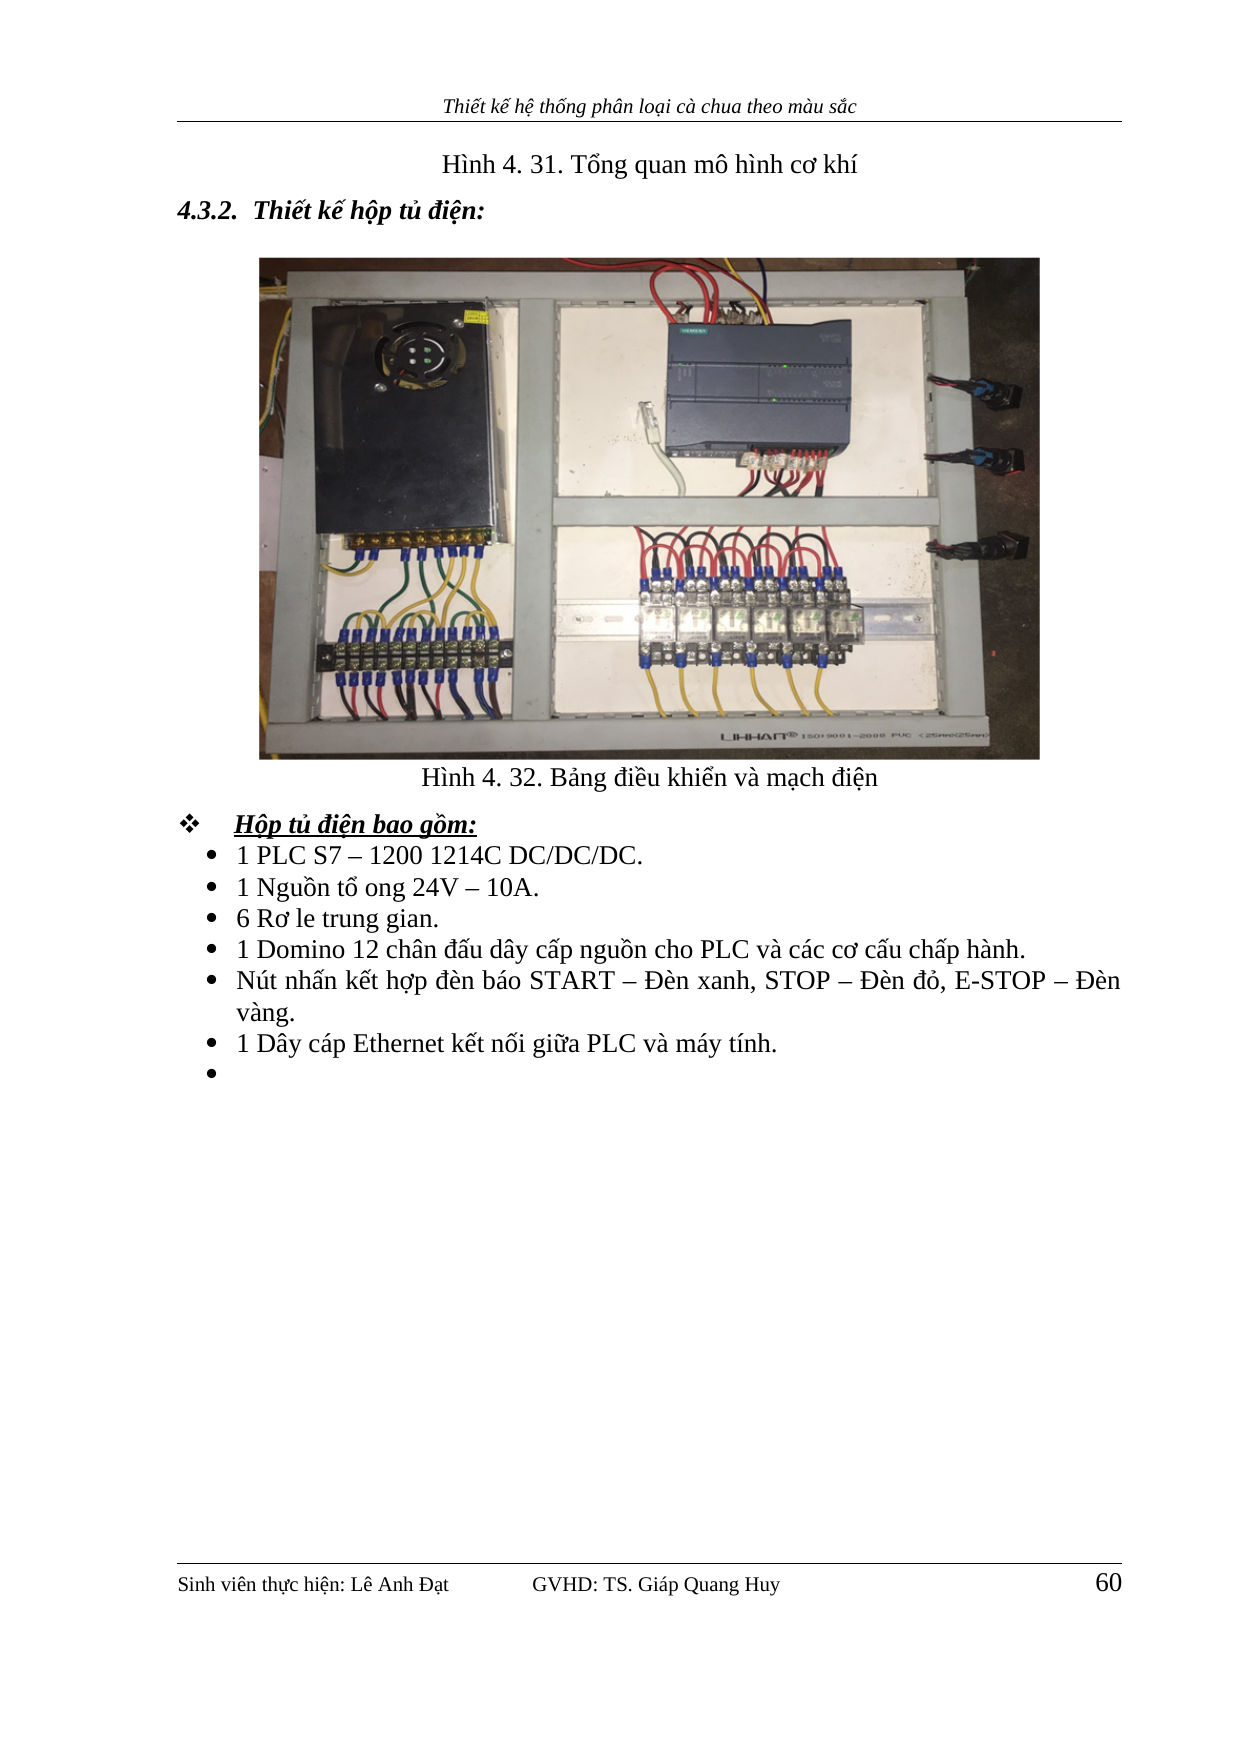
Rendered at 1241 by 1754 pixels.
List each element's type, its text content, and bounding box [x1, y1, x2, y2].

picture [257, 256, 1042, 762]
text 1 PLC S7 – 1200 1214C DC/DC/DC. [207, 839, 1122, 871]
text 1 Nguồn tổ ong 24V – 10A. [207, 871, 1122, 902]
text Nút nhấn kết hợp đèn báo START – Đèn xanh, STOP – Đèn đỏ, E-STOP – Đèn vàng. [207, 964, 1122, 1027]
list Thiết kế hộp tủ điện: [177, 194, 1122, 226]
text 1 Domino 12 chân đấu dây cấp nguồn cho PLC và các cơ cấu chấp hành. [207, 933, 1122, 964]
text 6 Rơ le trung gian. [207, 902, 1122, 933]
text 1 Dây cáp Ethernet kết nối giữa PLC và máy tính. [207, 1027, 1122, 1058]
text Hộp tủ điện bao gồm: [177, 808, 1122, 839]
